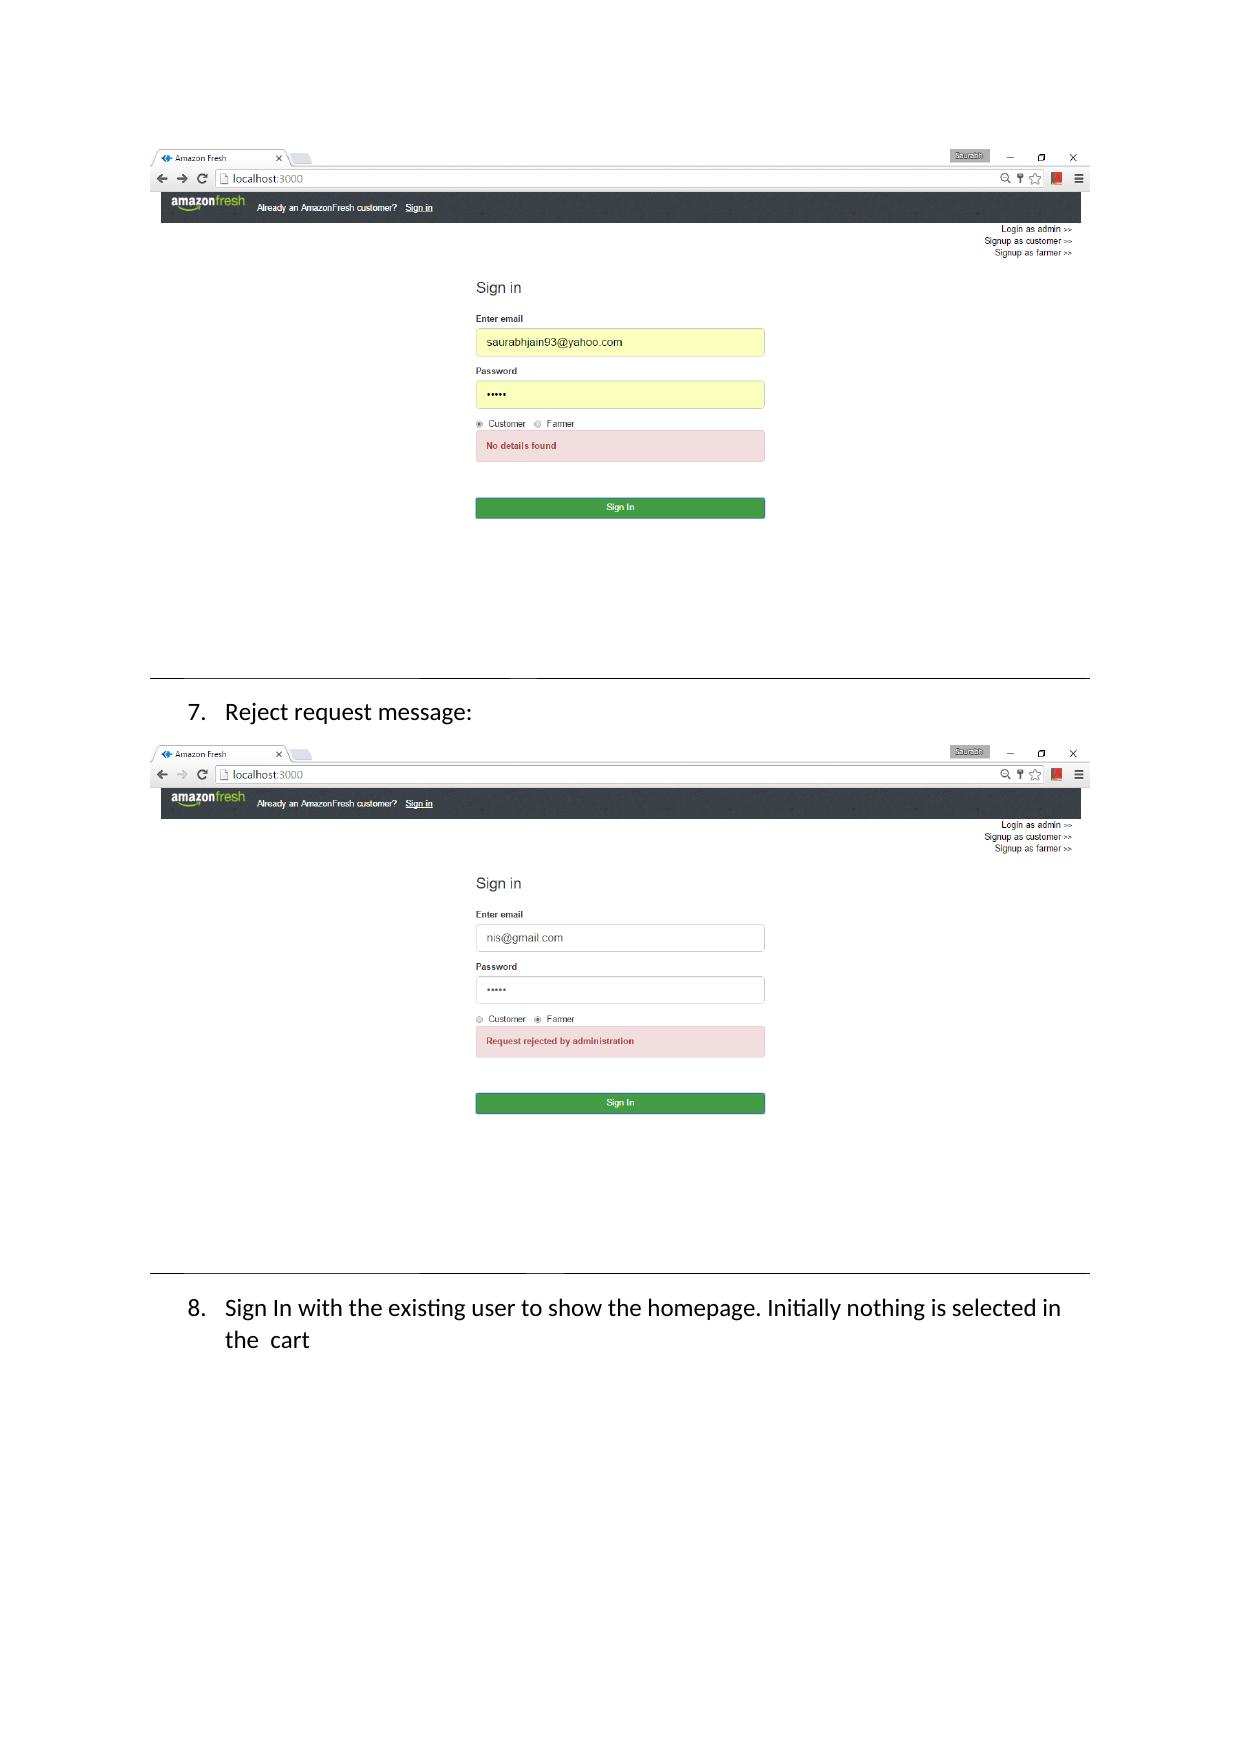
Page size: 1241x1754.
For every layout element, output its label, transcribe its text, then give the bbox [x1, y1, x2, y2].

list Sign In with the existing user to show the homepage. Initially nothing is selected in the cart [187, 1292, 1090, 1355]
list Reject request message: [187, 697, 1090, 727]
picture [150, 745, 1090, 1274]
picture [150, 149, 1090, 679]
